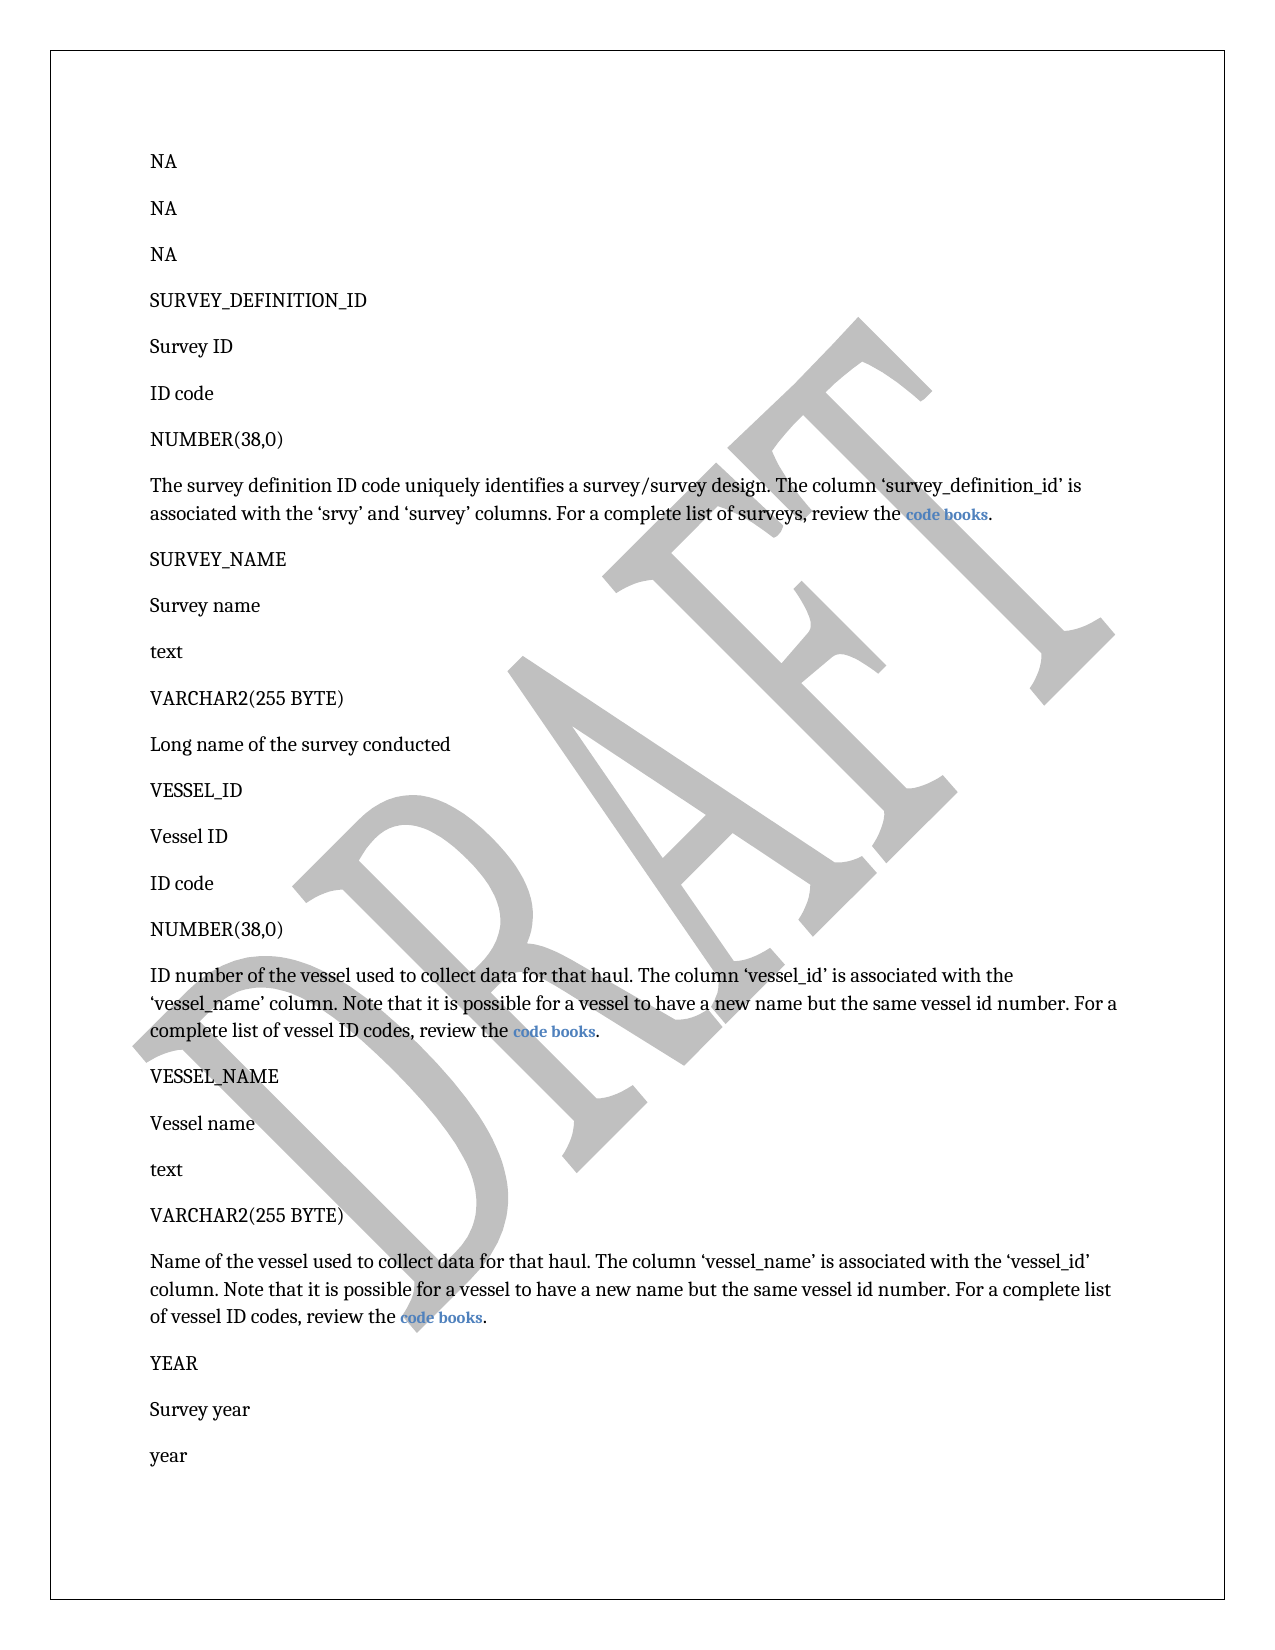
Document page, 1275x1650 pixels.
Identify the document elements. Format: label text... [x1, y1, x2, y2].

text Long name of the survey conducted [150, 732, 1125, 756]
text ID code [150, 381, 1125, 405]
text SURVEY_DEFINITION_ID [150, 289, 1125, 313]
text Vessel name [150, 1111, 1125, 1135]
text YEAR [150, 1351, 1125, 1375]
text VESSEL_ID [150, 779, 1125, 803]
text The survey definition ID code uniquely identifies a survey/survey design. The column ‘survey_definition_id’ is associated with the ‘srvy’ and ‘survey’ columns. For a complete list of surveys, review the code books. [150, 474, 1125, 525]
text NA [150, 242, 1125, 266]
text text [150, 1157, 1125, 1181]
text NA [150, 150, 1125, 174]
text NA [150, 196, 1125, 220]
text Survey ID [150, 335, 1125, 359]
text Survey name [150, 594, 1125, 618]
text Vessel ID [150, 825, 1125, 849]
text ID number of the vessel used to collect data for that haul. The column ‘vessel_id’ is associated with the ‘vessel_name’ column. Note that it is possible for a vessel to have a new name but the same vessel id number. For a complete list of vessel ID codes, review the code books. [150, 964, 1125, 1043]
text VARCHAR2(255 BYTE) [150, 686, 1125, 710]
text Survey year [150, 1397, 1125, 1421]
text VESSEL_NAME [150, 1065, 1125, 1089]
text SURVEY_NAME [150, 547, 1125, 571]
text NUMBER(38,0) [150, 427, 1125, 451]
text Name of the vessel used to collect data for that haul. The column ‘vessel_name’ is associated with the ‘vessel_id’ column. Note that it is possible for a vessel to have a new name but the same vessel id number. For a complete list of vessel ID codes, review the code books. [150, 1250, 1125, 1329]
text VARCHAR2(255 BYTE) [150, 1204, 1125, 1228]
text NUMBER(38,0) [150, 917, 1125, 941]
text text [150, 640, 1125, 664]
text ID code [150, 871, 1125, 895]
text year [150, 1444, 1125, 1468]
